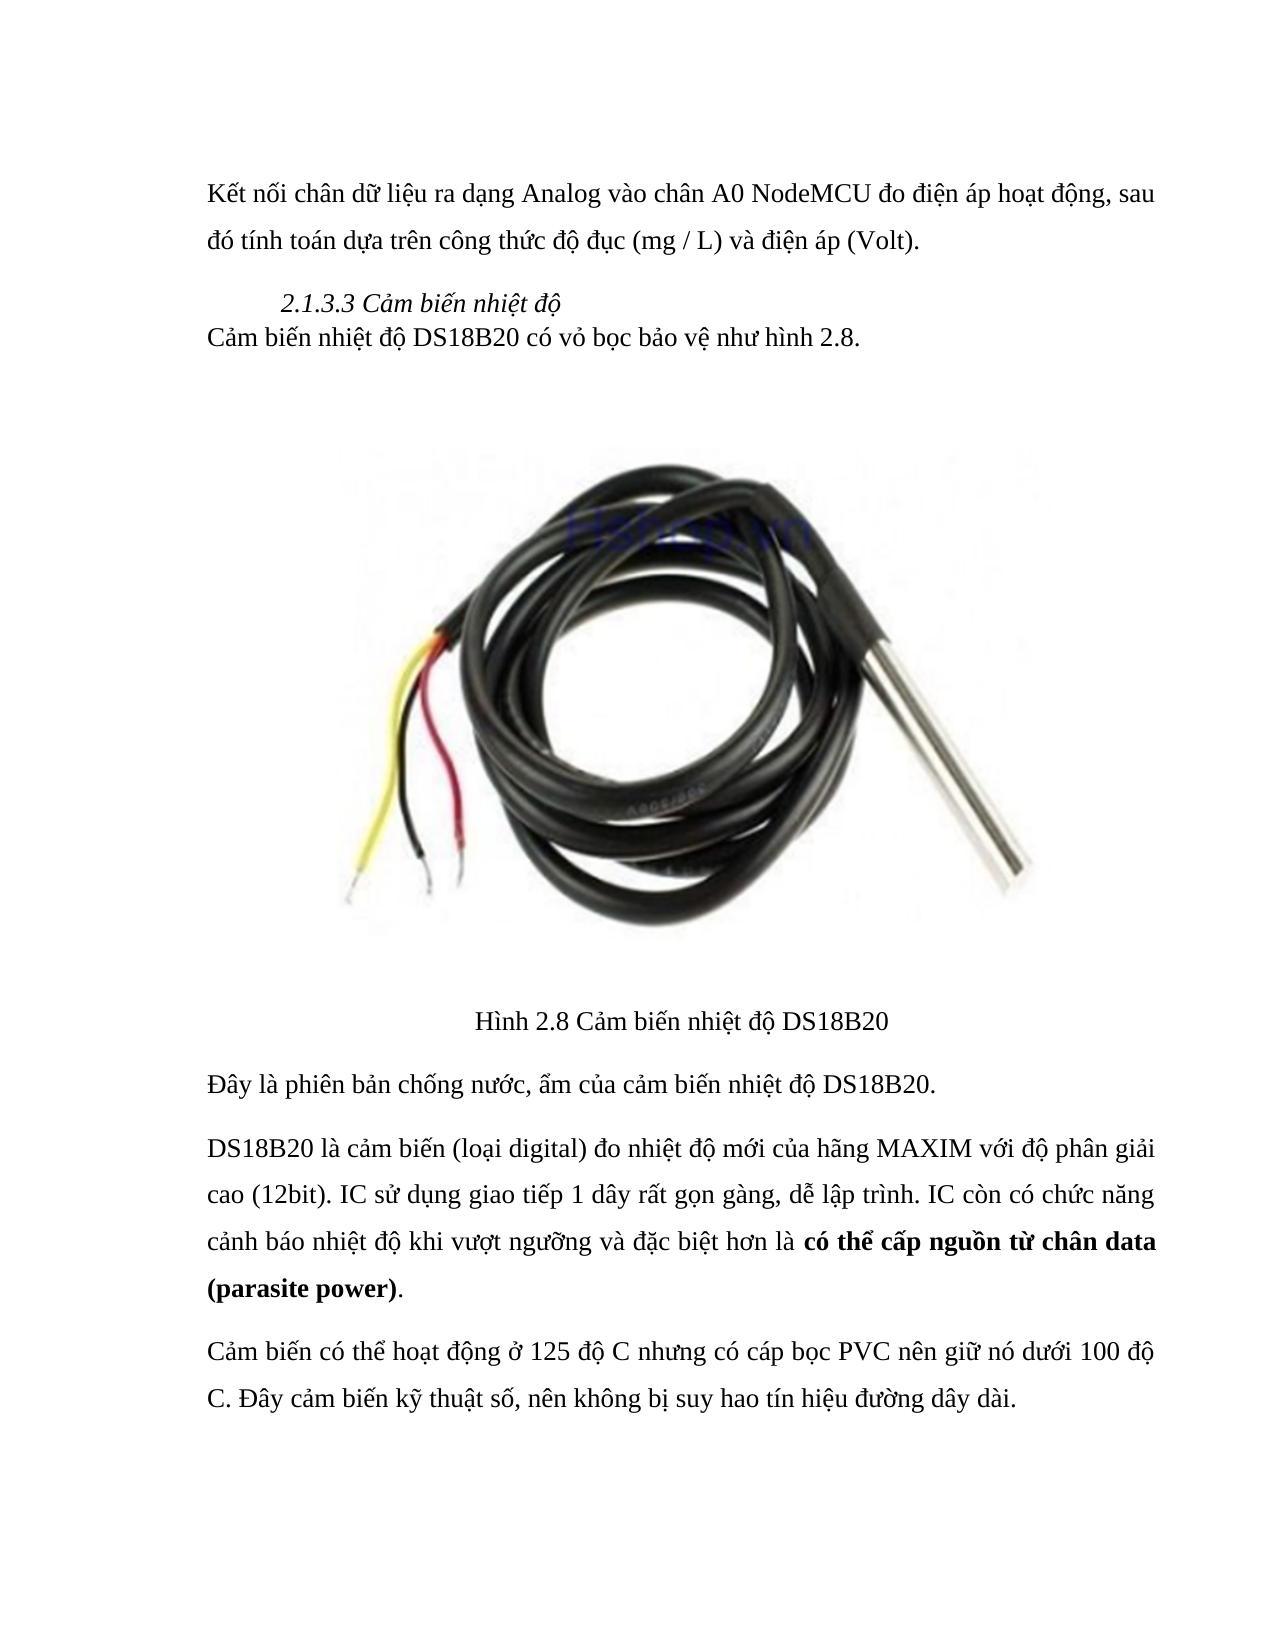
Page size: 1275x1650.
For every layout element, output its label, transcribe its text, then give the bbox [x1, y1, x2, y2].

text Đây là phiên bản chống nước, ẩm của cảm biến nhiệt độ DS18B20. [207, 1069, 1157, 1100]
text Kết nối chân dữ liệu ra dạng Analog vào chân A0 NodeMCU đo điện áp hoạt động, sau đó tính toán dựa trên công thức độ đục (mg / L) và điện áp (Volt). [207, 177, 1157, 255]
text DS18B20 là cảm biến (loại digital) đo nhiệt độ mới của hãng MAXIM với độ phân giải cao (12bit). IC sử dụng giao tiếp 1 dây rất gọn gàng, dễ lập trình. IC còn có chức năng cảnh báo nhiệt độ khi vượt ngưỡng và đặc biệt hơn là có thể cấp nguồn từ chân data (parasite power). [207, 1132, 1157, 1303]
subtitle 2.1.3.3 Cảm biến nhiệt độ [207, 287, 1157, 318]
text Hình 2.8 Cảm biến nhiệt độ DS18B20 [207, 1005, 1157, 1036]
picture [306, 384, 1057, 975]
text Cảm biến có thể hoạt động ở 125 độ C nhưng có cáp bọc PVC nên giữ nó dưới 100 độ C. Đây cảm biến kỹ thuật số, nên không bị suy hao tín hiệu đường dây dài. [207, 1335, 1157, 1413]
text Cảm biến nhiệt độ DS18B20 có vỏ bọc bảo vệ như hình 2.8. [207, 321, 1157, 352]
